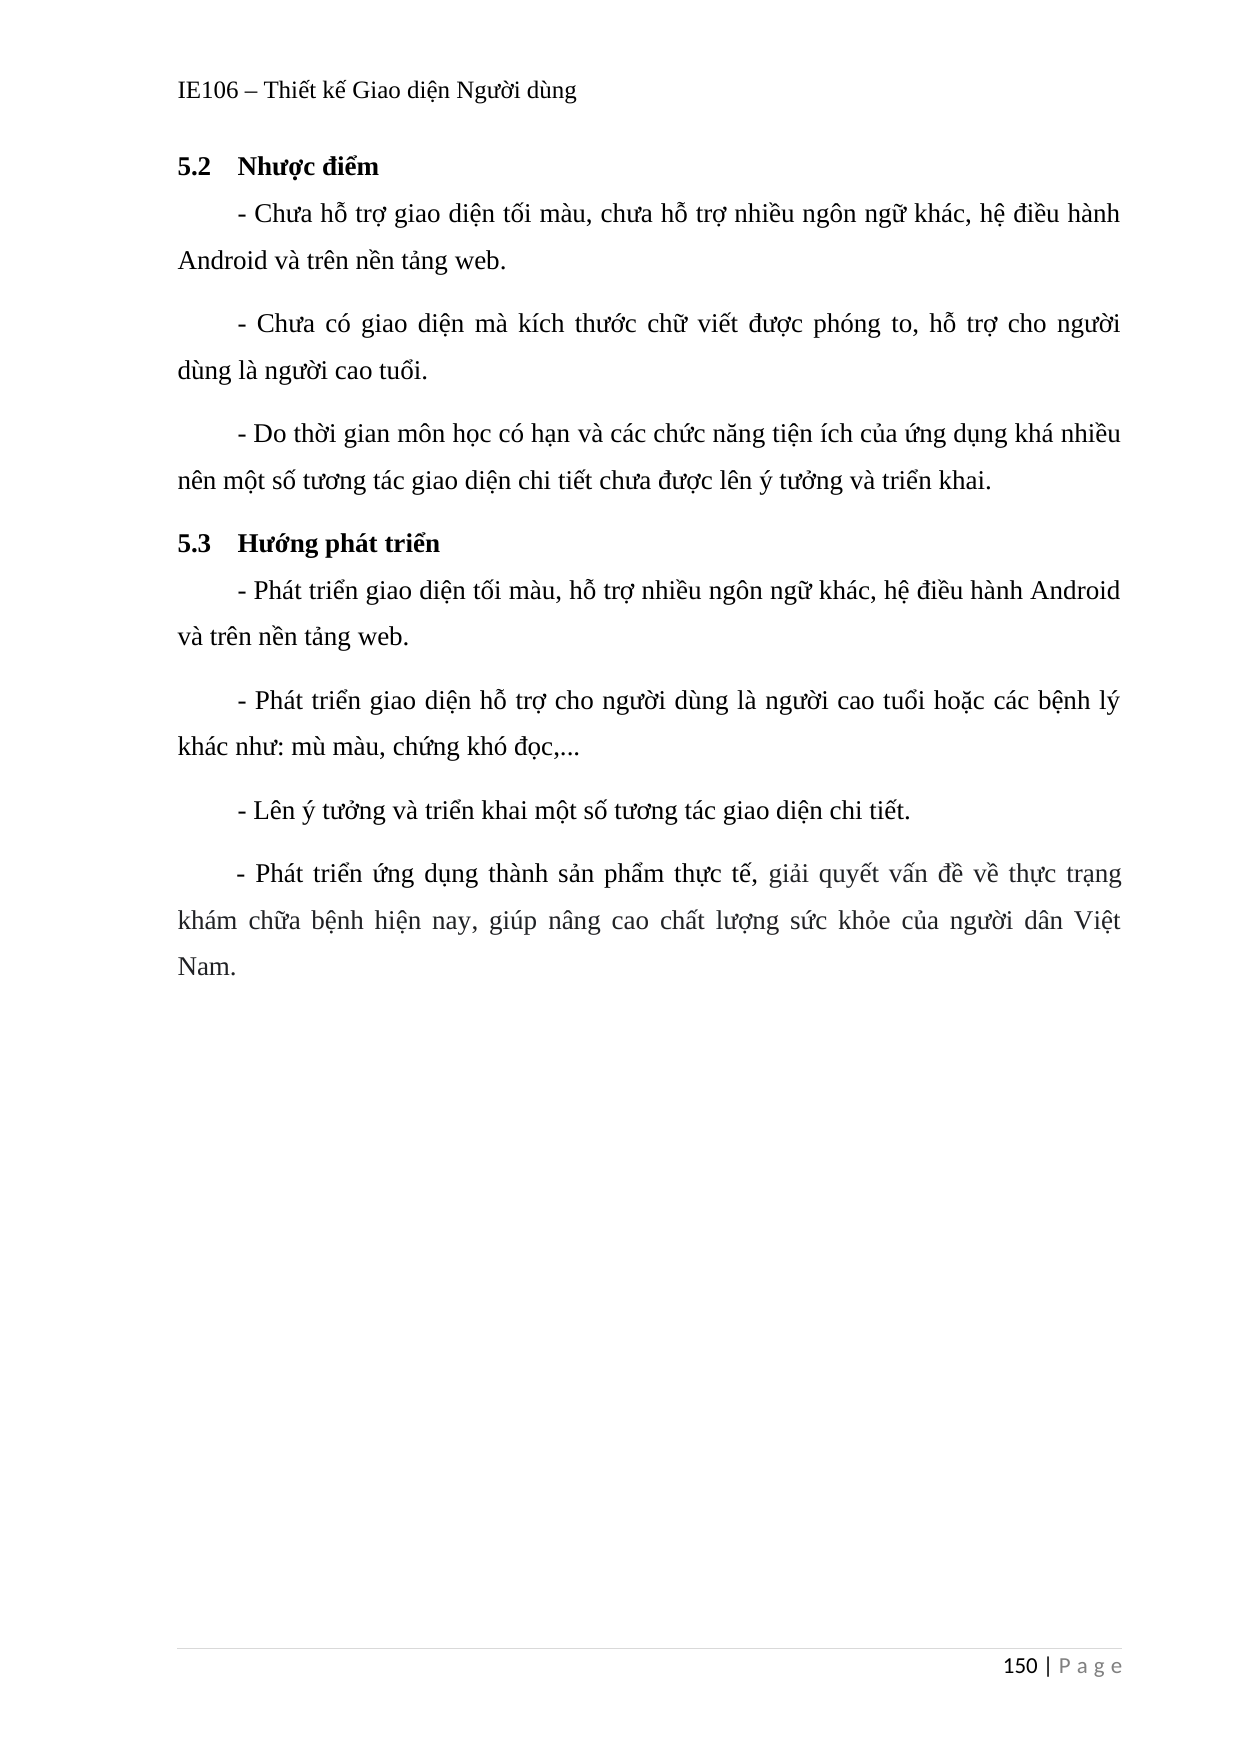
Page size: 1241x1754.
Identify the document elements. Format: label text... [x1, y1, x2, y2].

subtitle Hướng phát triển [177, 527, 1122, 558]
text - Phát triển ứng dụng thành sản phẩm thực tế, giải quyết vấn đề về thực trạng khám chữa bệnh hiện nay, giúp nâng cao chất lượng sức khỏe của người dân Việt Nam. [177, 857, 1122, 982]
text - Chưa hỗ trợ giao diện tối màu, chưa hỗ trợ nhiều ngôn ngữ khác, hệ điều hành Android và trên nền tảng web. [177, 197, 1122, 275]
text - Phát triển giao diện hỗ trợ cho người dùng là người cao tuổi hoặc các bệnh lý khác như: mù màu, chứng khó đọc,... [177, 684, 1122, 762]
text - Lên ý tưởng và triển khai một số tương tác giao diện chi tiết. [177, 794, 1122, 825]
text - Phát triển giao diện tối màu, hỗ trợ nhiều ngôn ngữ khác, hệ điều hành Android và trên nền tảng web. [177, 574, 1122, 652]
text - Do thời gian môn học có hạn và các chức năng tiện ích của ứng dụng khá nhiều nên một số tương tác giao diện chi tiết chưa được lên ý tưởng và triển khai. [177, 417, 1122, 495]
subtitle Nhược điểm [177, 151, 1122, 182]
text - Chưa có giao diện mà kích thước chữ viết được phóng to, hỗ trợ cho người dùng là người cao tuổi. [177, 307, 1122, 385]
